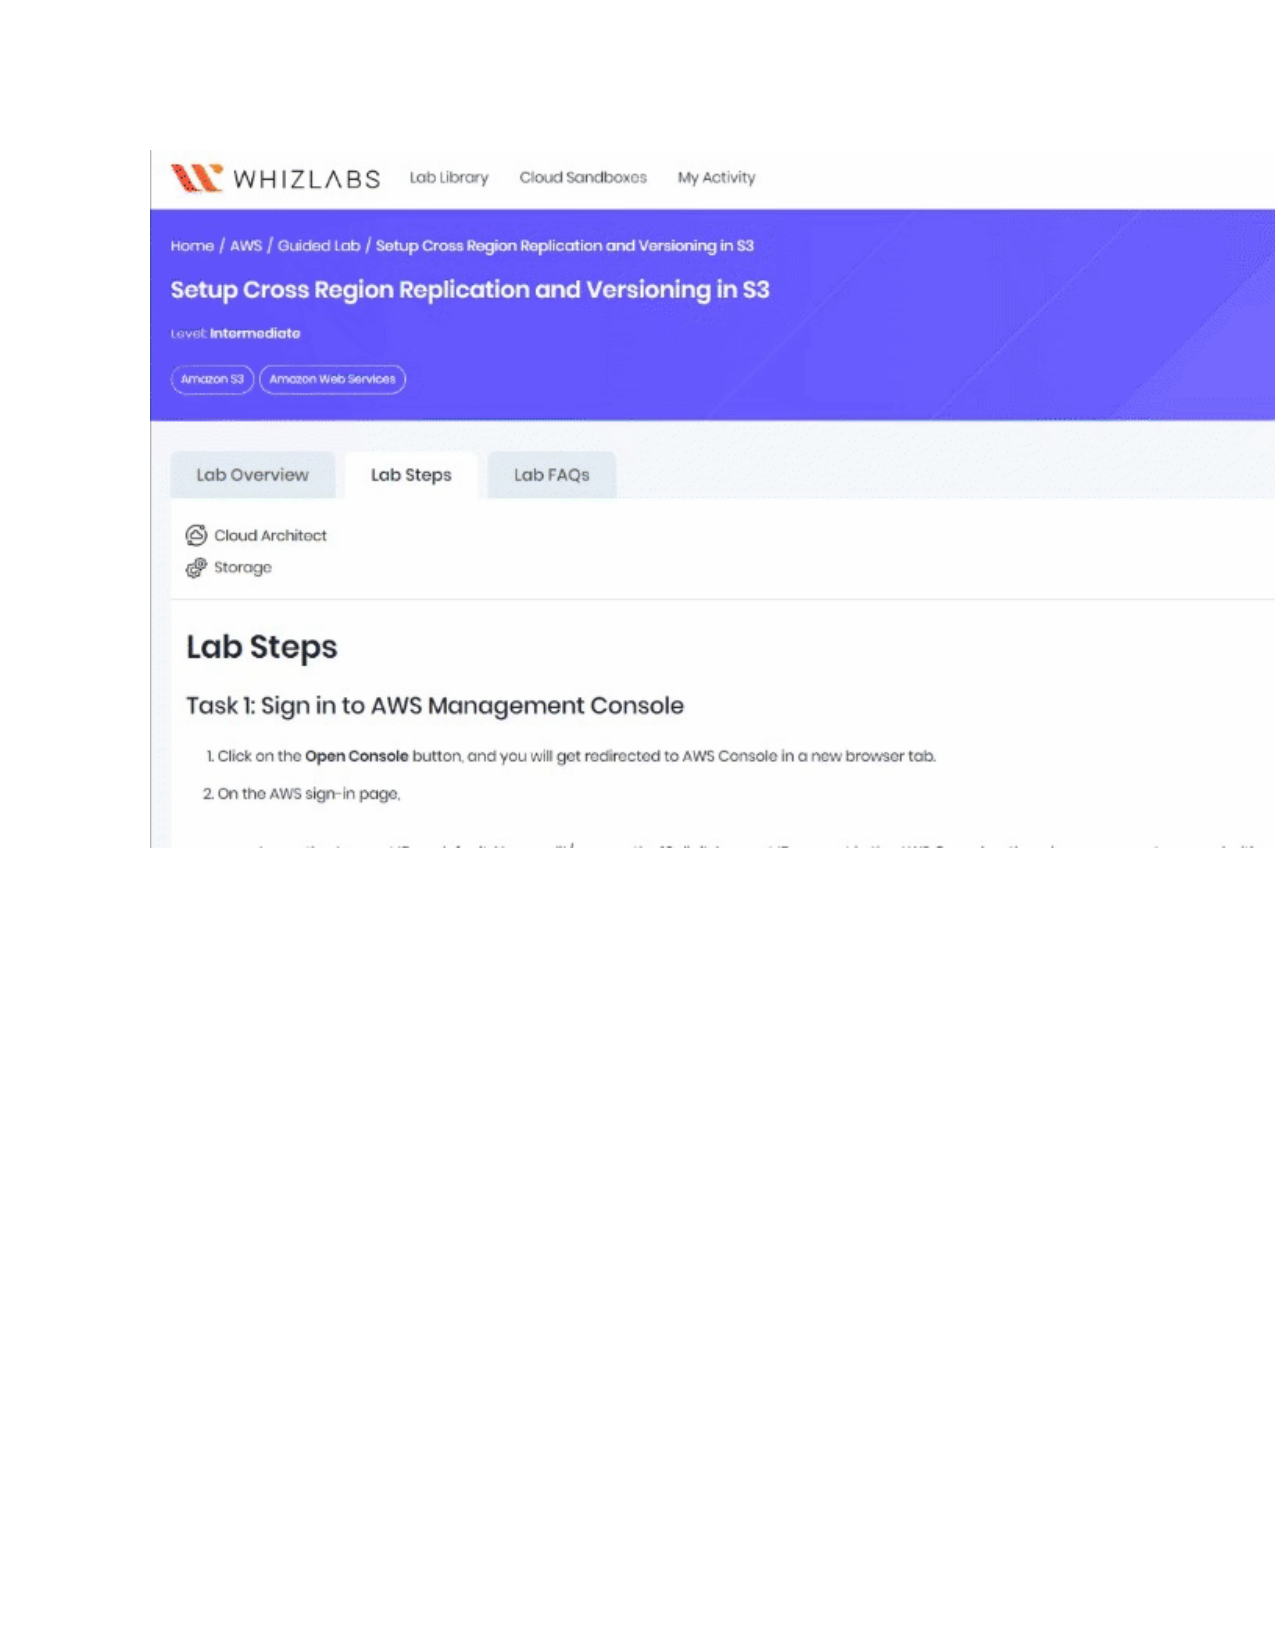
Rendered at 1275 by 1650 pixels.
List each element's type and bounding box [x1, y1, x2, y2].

picture [150, 150, 1275, 848]
